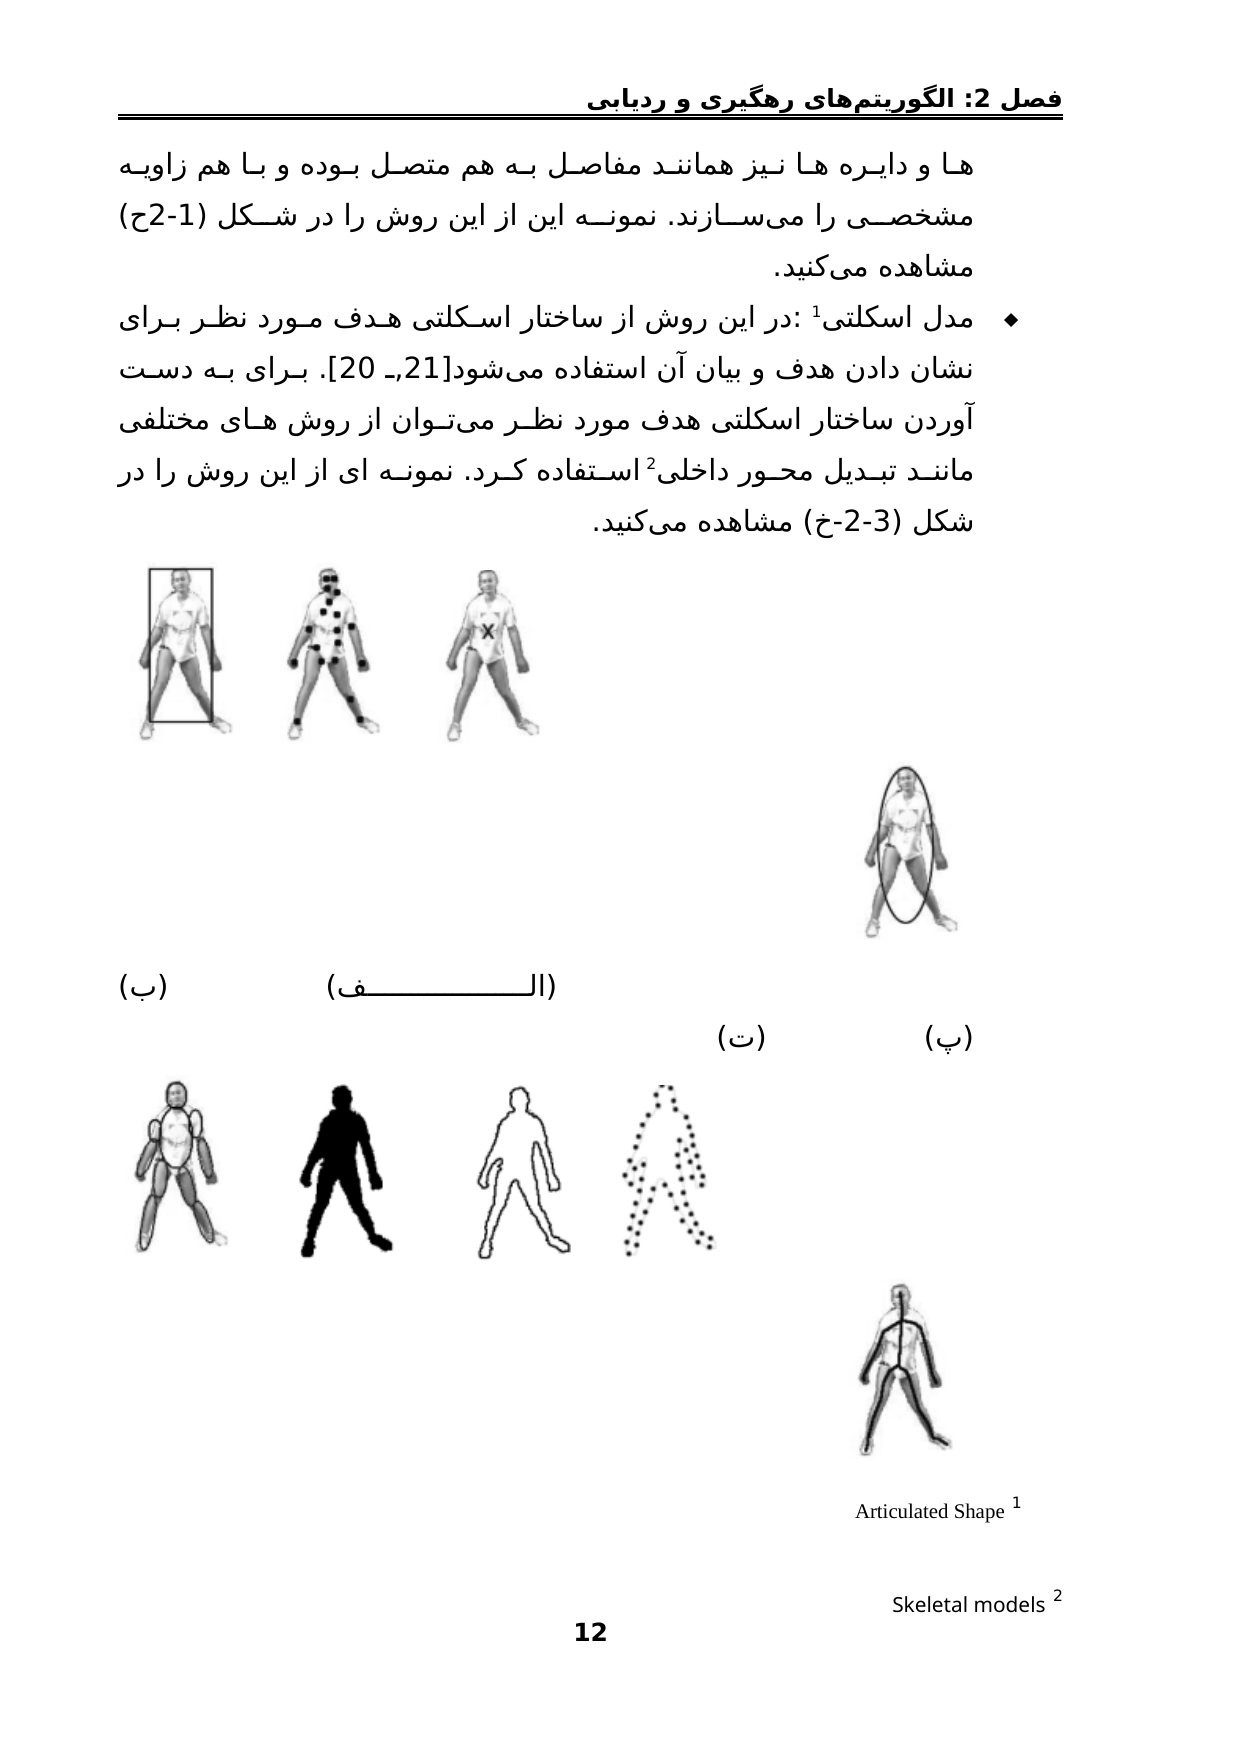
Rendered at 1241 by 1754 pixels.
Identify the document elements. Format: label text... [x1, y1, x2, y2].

picture [450, 1083, 582, 1262]
picture [610, 1085, 731, 1262]
text مدل اسکلتی :در این روش از ساختار اسکلتی هدف مورد نظر برای نشان دادن هدف و بیان آن استفاده می‌شود[21, 20]. برای به دست آوردن ساختار اسکلتی هدف مورد نظر می‌توان از روش های مختلفی مانند تبدیل محور داخلی استفاده کرد. نمونه ای از این روش را در شکل (3-2-خ) مشاهده می‌کنید. [118, 301, 1004, 538]
picture [281, 1083, 422, 1262]
picture [833, 1278, 975, 1462]
picture [118, 556, 247, 745]
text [118, 148, 1004, 283]
picture [432, 570, 547, 745]
list (الف) (ب) (پ) (ت) [118, 969, 974, 1054]
picture [118, 1071, 239, 1262]
picture [272, 555, 394, 745]
picture [841, 761, 975, 946]
